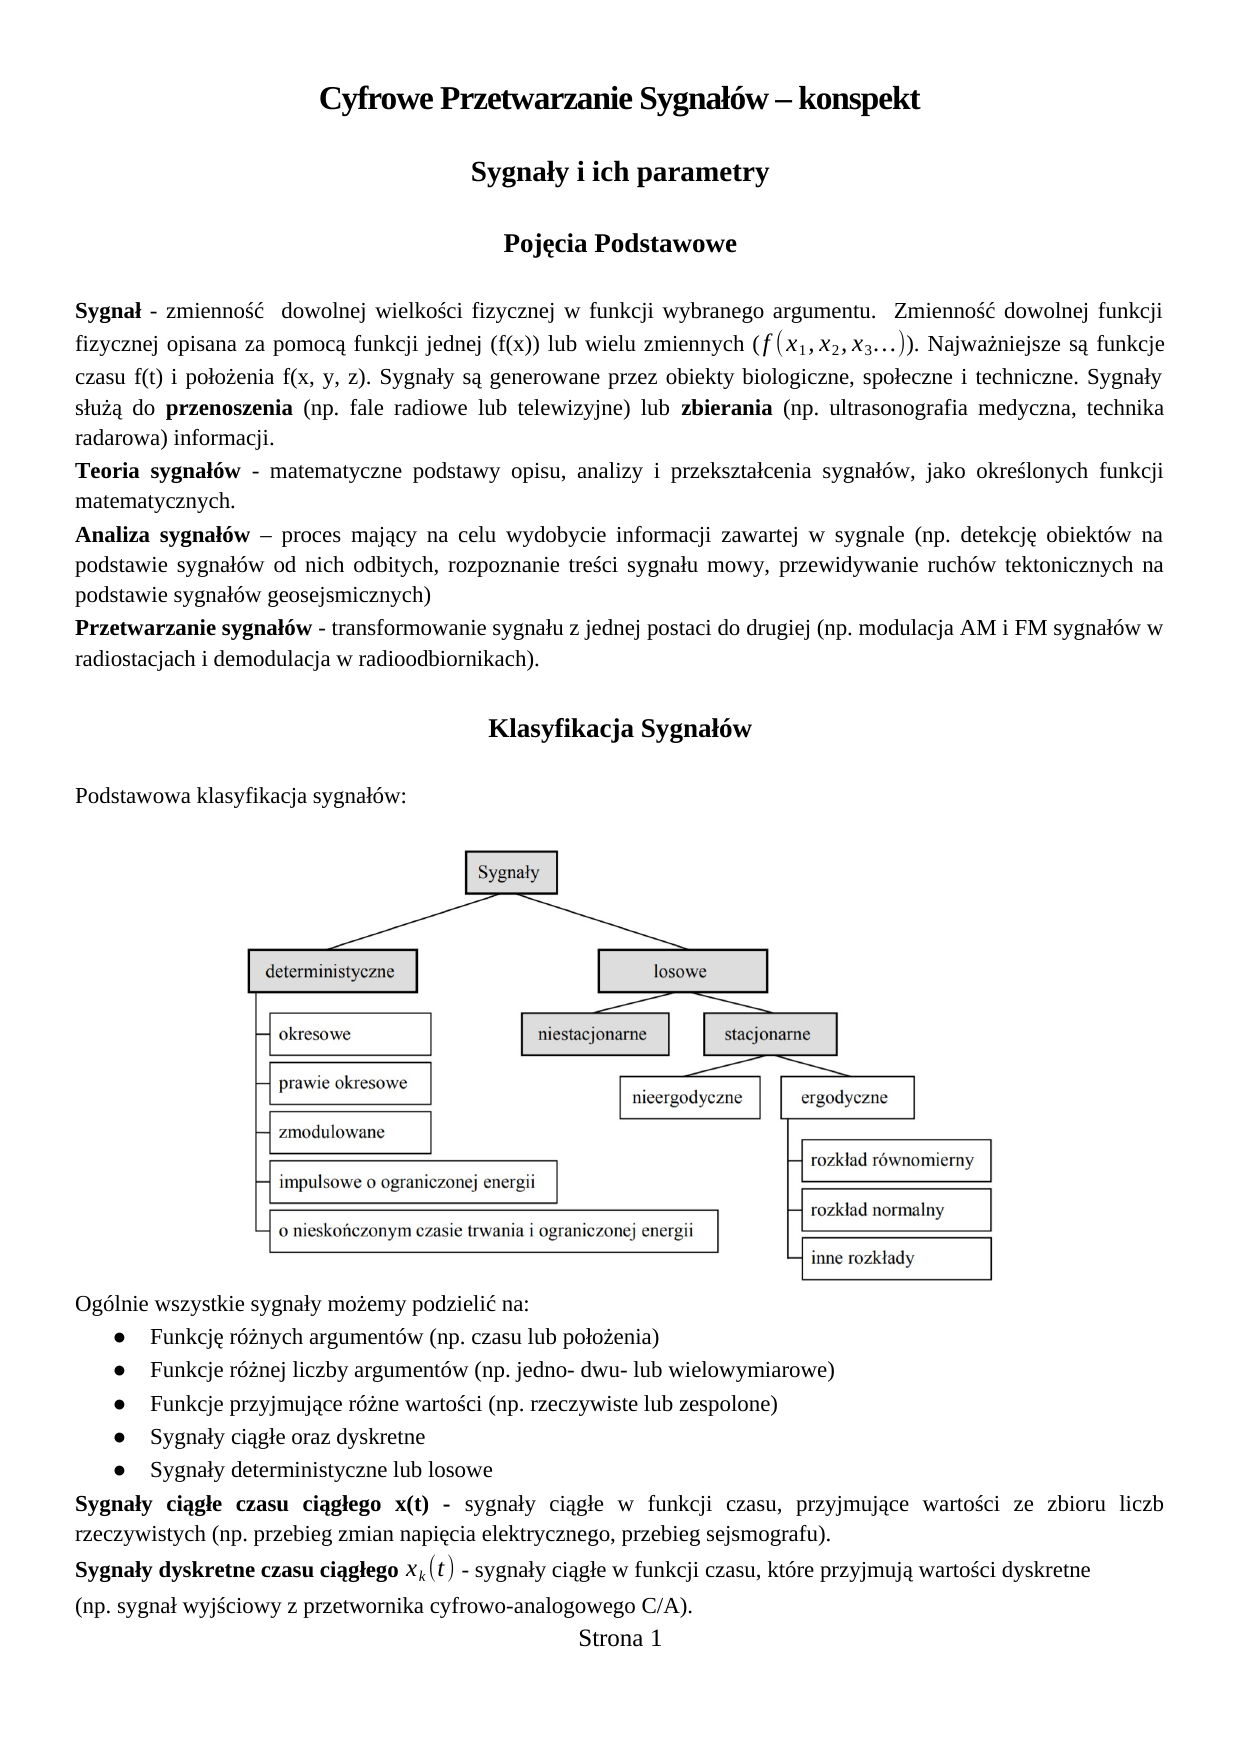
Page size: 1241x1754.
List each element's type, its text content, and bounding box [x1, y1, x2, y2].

subtitle Sygnały i ich parametry [75, 154, 1165, 187]
list Sygnały deterministyczne lub losowe [112, 1456, 1165, 1483]
text Sygnały ciągłe czasu ciągłego x(t) - sygnały ciągłe w funkcji czasu, przyjmujące wartości ze zbioru liczb rzeczywistych (np. przebieg zmian napięcia elektrycznego, przebieg sejsmografu). [75, 1489, 1165, 1546]
title Cyfrowe Przetwarzanie Sygnałów – konspekt [75, 78, 1165, 116]
list Sygnały ciągłe oraz dyskretne [112, 1423, 1165, 1449]
list Funkcję różnych argumentów (np. czasu lub położenia) [112, 1323, 1165, 1349]
text Ogólnie wszystkie sygnały możemy podzielić na: [75, 1289, 1165, 1316]
subtitle Klasyfikacja Sygnałów [75, 712, 1165, 743]
text (np. sygnał wyjściowy z przetwornika cyfrowo-analogowego C/A). [75, 1592, 1165, 1618]
text Sygnały dyskretne czasu ciągłego - sygnały ciągłe w funkcji czasu, które przyjmują wartości dyskretne [75, 1553, 1165, 1585]
list Funkcje przyjmujące różne wartości (np. rzeczywiste lub zespolone) [112, 1389, 1165, 1416]
text Przetwarzanie sygnałów - transformowanie sygnału z jednej postaci do drugiej (np. modulacja AM i FM sygnałów w radiostacjach i demodulacja w radioodbiornikach). [75, 614, 1165, 671]
text Teoria sygnałów - matematyczne podstawy opisu, analizy i przekształcenia sygnałów, jako określonych funkcji matematycznych. [75, 457, 1165, 514]
text Podstawowa klasyfikacja sygnałów: [75, 782, 1165, 809]
text Analiza sygnałów – proces mający na celu wydobycie informacji zawartej w sygnale (np. detekcję obiektów na podstawie sygnałów od nich odbitych, rozpoznanie treści sygnału mowy, przewidywanie ruchów tektonicznych na podstawie sygnałów geosejsmicznych) [75, 521, 1165, 607]
subtitle Pojęcia Podstawowe [75, 227, 1165, 258]
list Funkcje różnej liczby argumentów (np. jedno- dwu- lub wielowymiarowe) [112, 1356, 1165, 1383]
picture [247, 849, 994, 1283]
text Sygnał - zmienność dowolnej wielkości fizycznej w funkcji wybranego argumentu. Zmienność dowolnej funkcji fizycznej opisana za pomocą funkcji jednej (f(x)) lub wielu zmiennych (). Najważniejsze są funkcje czasu f(t) i położenia f(x, y, z). Sygnały są generowane przez obiekty biologiczne, społeczne i techniczne. Sygnały służą do przenoszenia (np. fale radiowe lub telewizyjne) lub zbierania (np. ultrasonografia medyczna, technika radarowa) informacji. [75, 297, 1165, 450]
